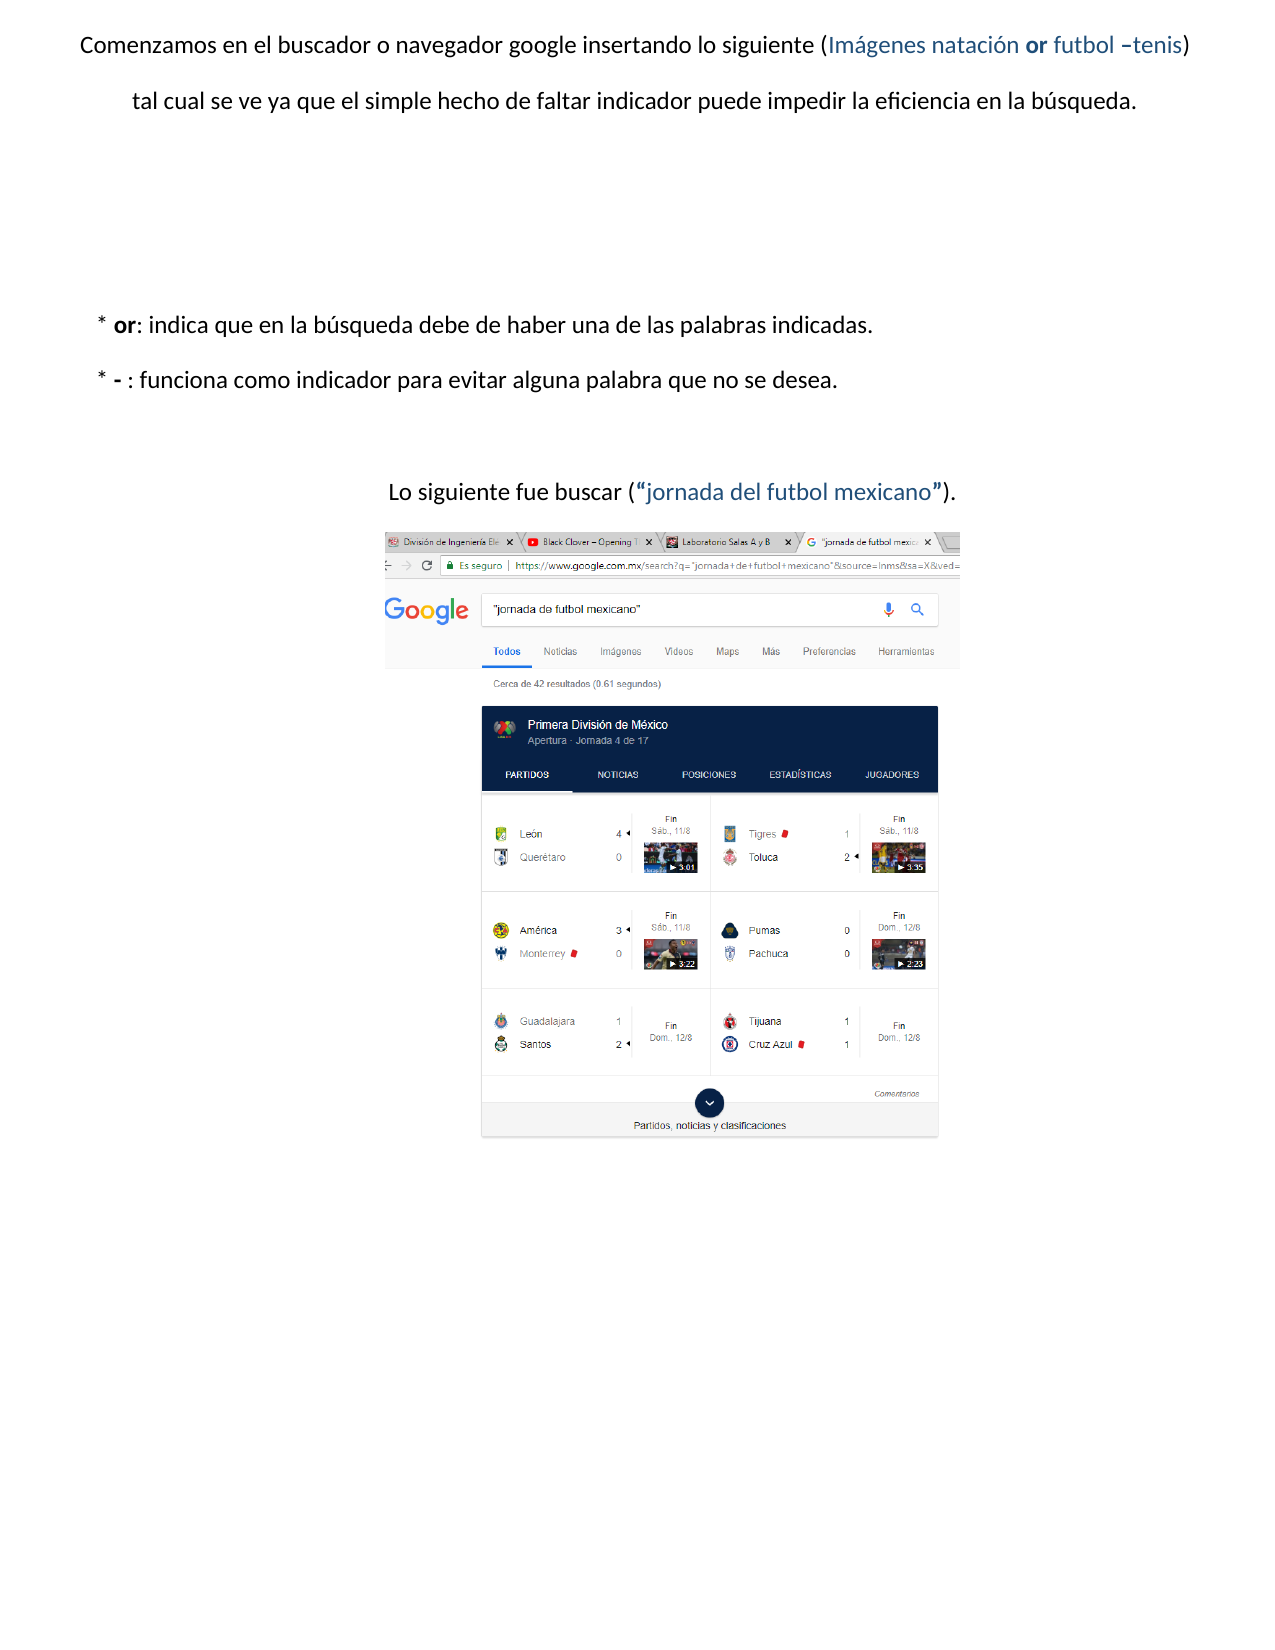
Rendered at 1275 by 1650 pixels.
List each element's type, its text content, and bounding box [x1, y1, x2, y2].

text Lo siguiente fue buscar (“jornada del futbol mexicano”). [96, 476, 1249, 507]
text tal cual se ve ya que el simple hecho de faltar indicador puede impedir la eficiencia en la búsqueda. [21, 85, 1249, 116]
text * or: indica que en la búsqueda debe de haber una de las palabras indicadas. [96, 309, 1249, 339]
text Comenzamos en el buscador o navegador google insertando lo siguiente (Imágenes natación or futbol –tenis) [21, 29, 1249, 60]
picture [385, 532, 960, 1140]
text * - : funciona como indicador para evitar alguna palabra que no se desea. [96, 364, 1249, 395]
